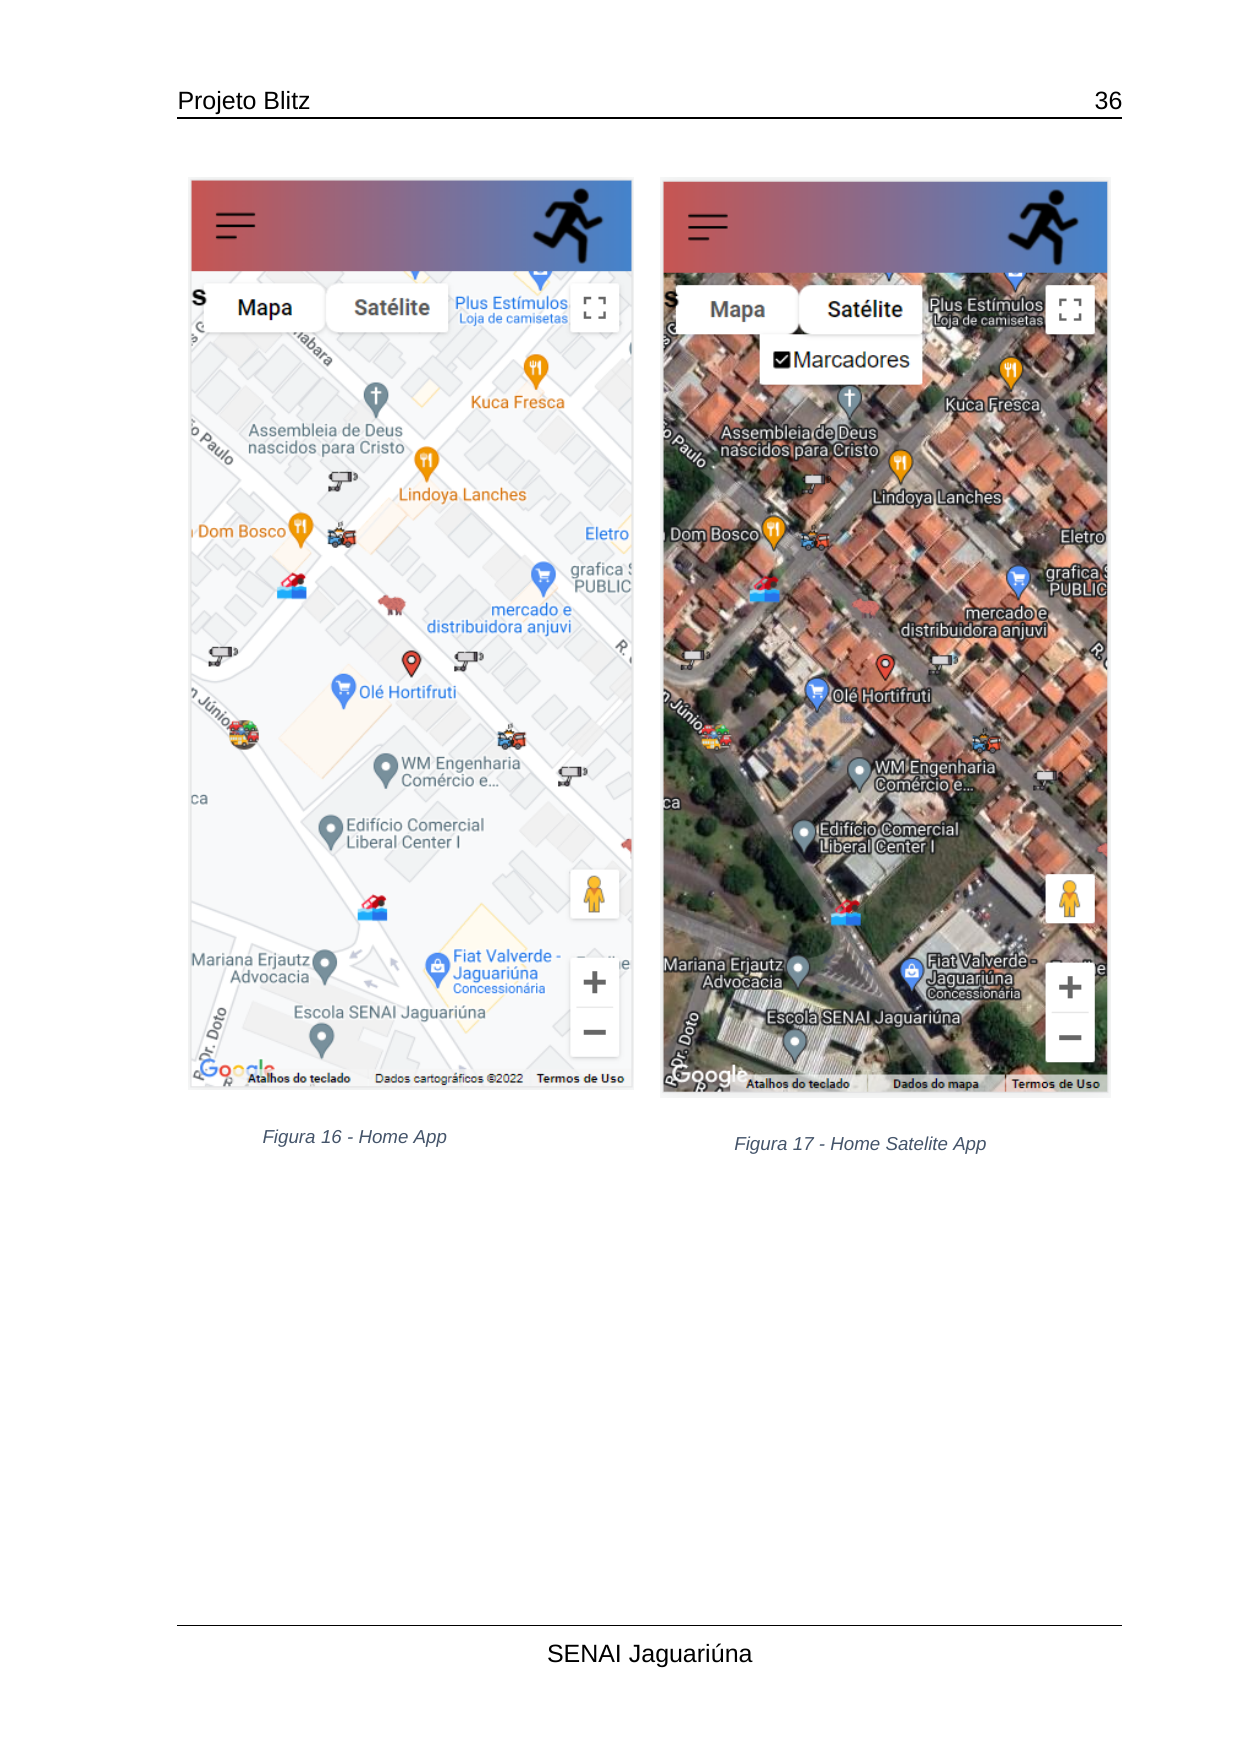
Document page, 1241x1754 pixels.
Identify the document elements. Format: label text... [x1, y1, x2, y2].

table_header Figura 20 - Home Satelite App [649, 177, 1122, 1176]
table_header Figura 19 - Home App [177, 177, 649, 1176]
picture [660, 177, 1111, 1098]
picture [188, 177, 634, 1090]
